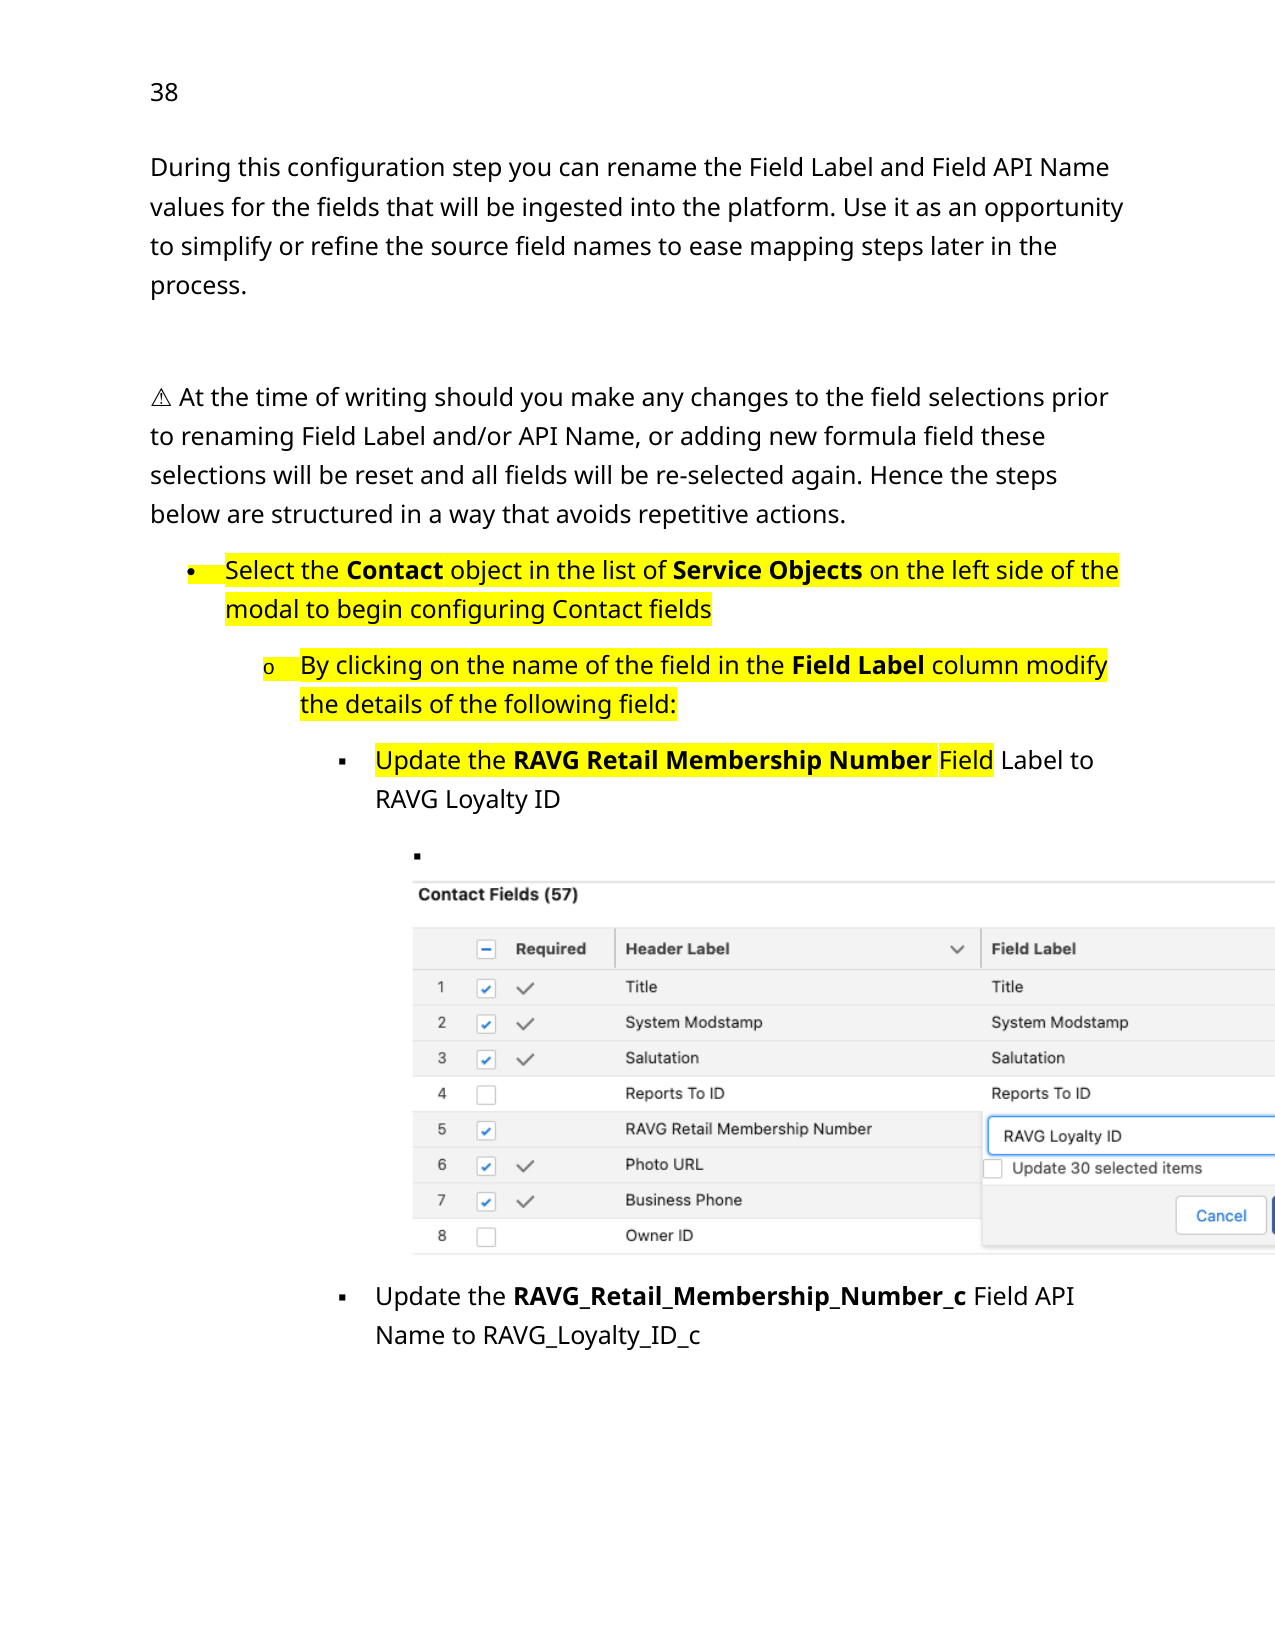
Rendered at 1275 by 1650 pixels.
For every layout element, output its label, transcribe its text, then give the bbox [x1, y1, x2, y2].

list Update the RAVG_Retail_Membership_Number_c Field API Name to RAVG_Loyalty_ID_c [337, 1279, 1125, 1352]
list Select the Contact object in the list of Service Objects on the left side of the modal to begin configuring Contact fields [187, 552, 1125, 626]
text ⚠️ At the time of writing should you make any changes to the field selections prior to renaming Field Label and/or API Name, or adding new formula field these selections will be reset and all fields will be re-selected again. Hence the steps below are structured in a way that avoids repetitive actions. [150, 379, 1125, 531]
text During this configuration step you can rename the Field Label and Field API Name values for the fields that will be ingested into the platform. Use it as an opportunity to simplify or refine the source field names to ease mapping steps later in the process. [150, 150, 1125, 302]
list Update the RAVG Retail Membership Number Field Label to RAVG Loyalty ID [337, 742, 1125, 816]
list By clicking on the name of the field in the Field Label column modify the details of the following field: [262, 647, 1125, 721]
picture [412, 876, 1275, 1257]
